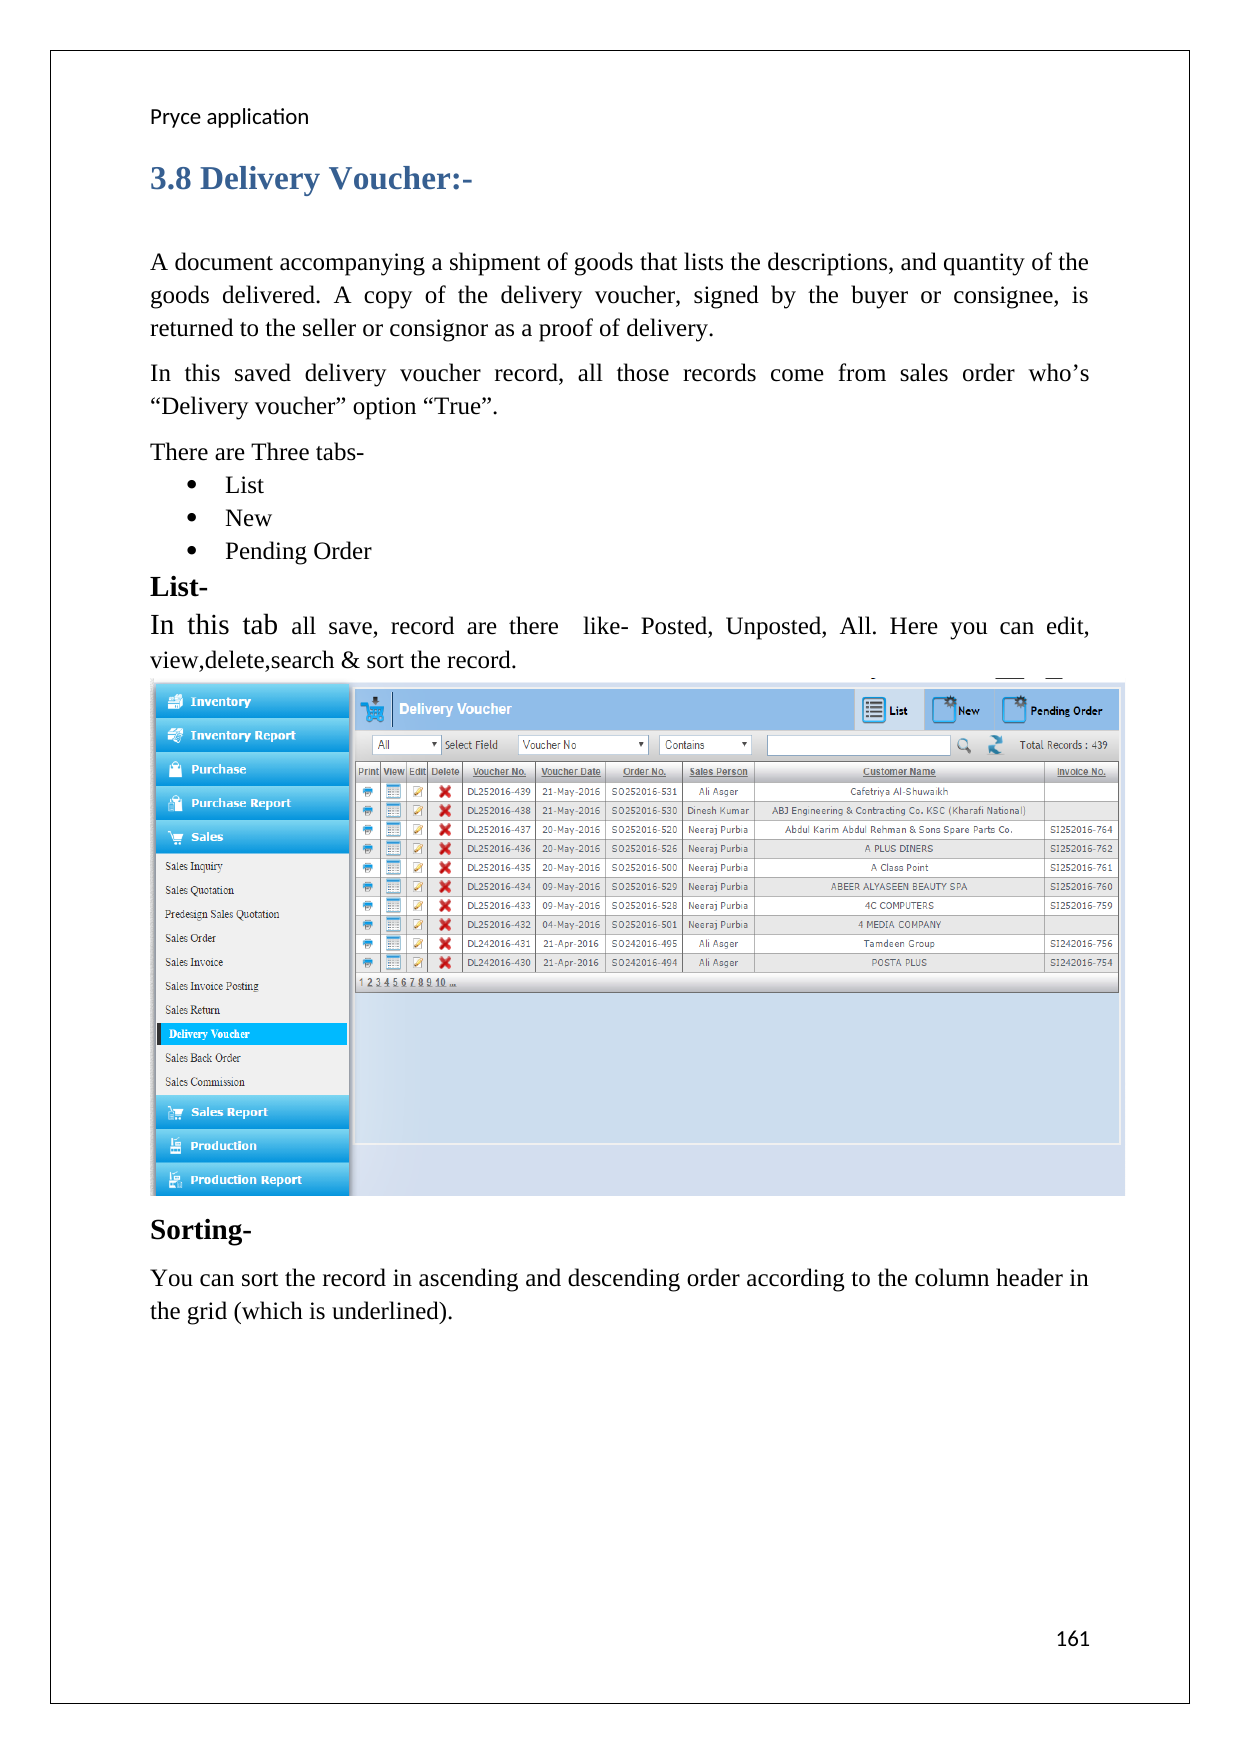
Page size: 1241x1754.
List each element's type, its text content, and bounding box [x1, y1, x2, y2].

text There are Three tabs- [150, 437, 1090, 466]
list List [187, 470, 1090, 498]
text You can sort the record in ascending and descending order according to the column header in the grid (which is underlined). [150, 1263, 1090, 1325]
subtitle 3.8 Delivery Voucher:- [150, 158, 1090, 196]
picture [150, 678, 1125, 1196]
list Pending Order [187, 536, 1090, 564]
text A document accompanying a shipment of goods that lists the descriptions, and quantity of the goods delivered. A copy of the delivery voucher, signed by the buyer or consignee, is returned to the seller or consignor as a proof of delivery. [150, 247, 1090, 341]
text In this tab all save, record are there like- Posted, Unposted, All. Here you can edit, view,delete,search & sort the record. [150, 607, 1090, 674]
text In this saved delivery voucher record, all those records come from sales order who’s “Delivery voucher” option “True”. [150, 358, 1090, 420]
text Sorting- [150, 1212, 1090, 1245]
text List- [150, 569, 1090, 602]
list New [187, 503, 1090, 532]
